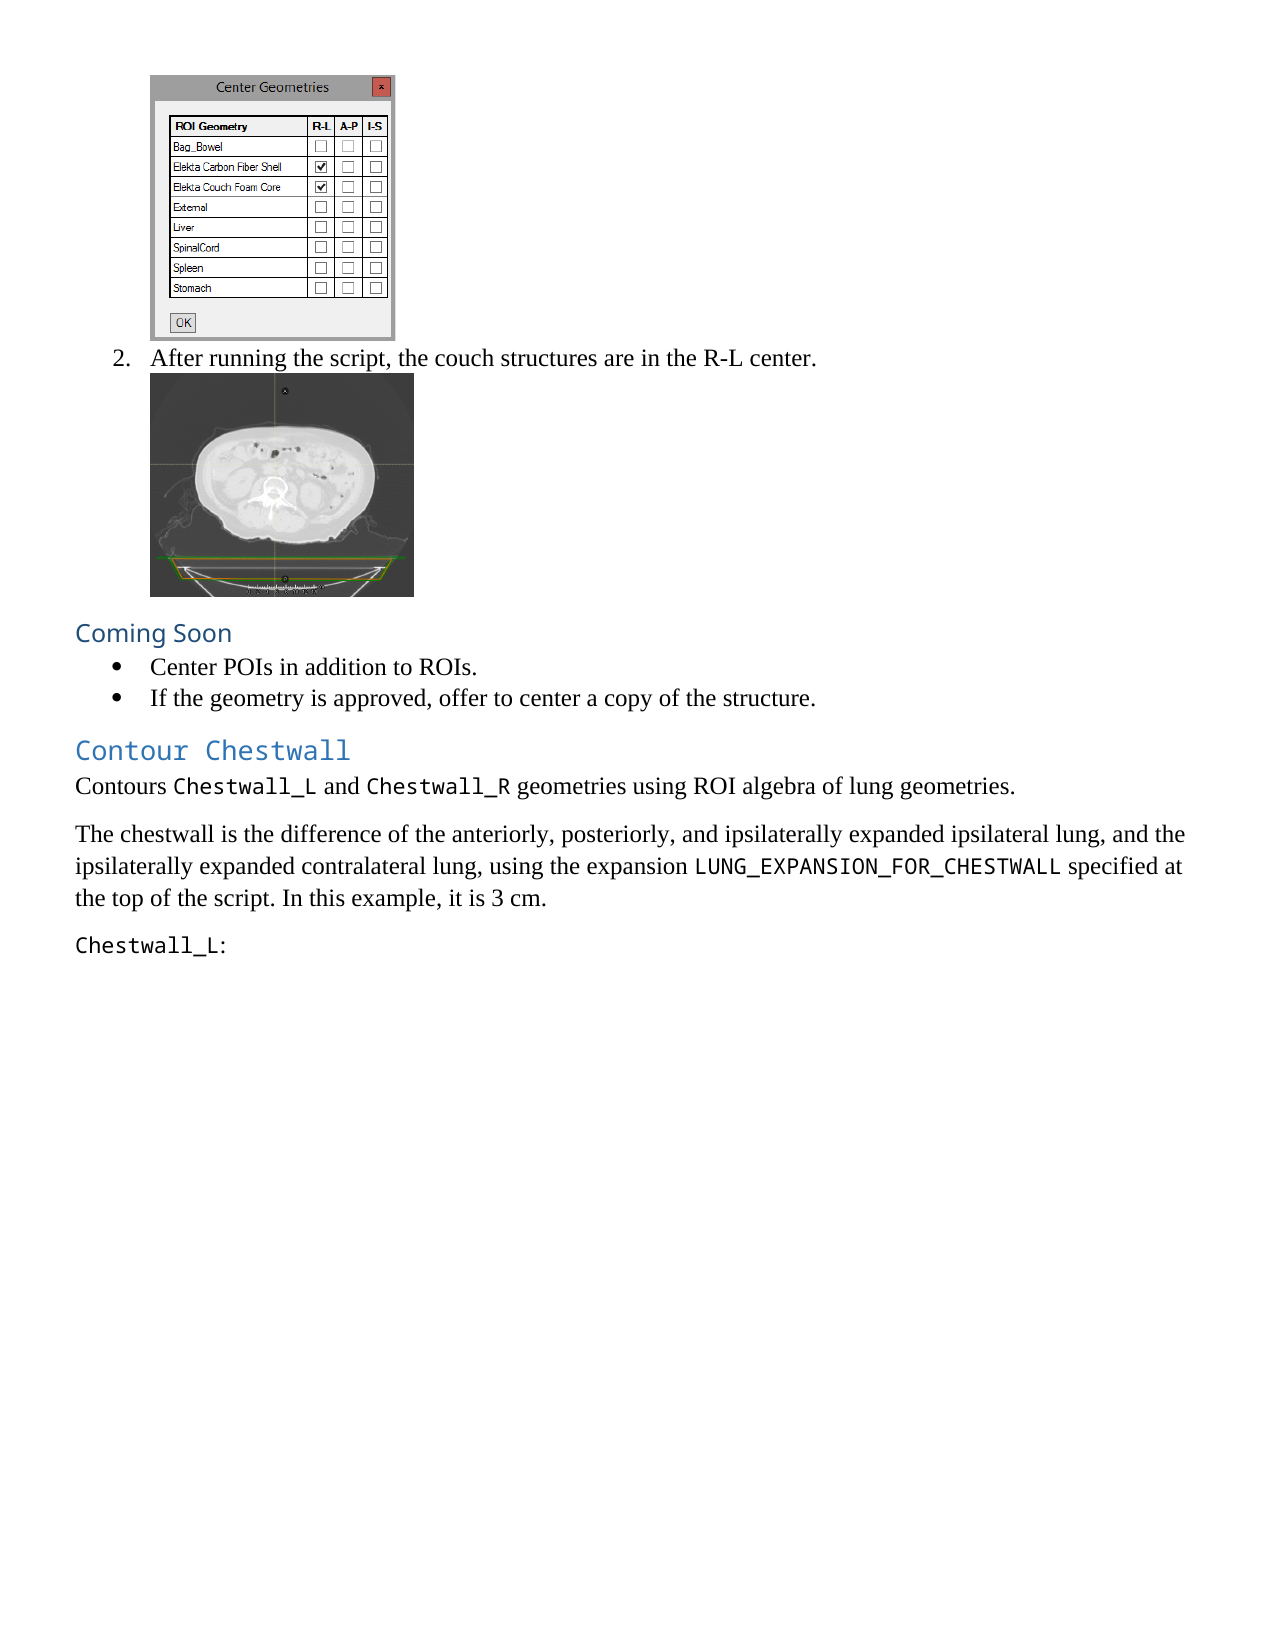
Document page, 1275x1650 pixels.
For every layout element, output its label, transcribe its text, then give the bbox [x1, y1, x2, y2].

list Center POIs in addition to ROIs. [112, 652, 1200, 681]
list If the geometry is approved, offer to center a copy of the structure. [112, 683, 1200, 712]
subtitle Contour Chestwall [75, 731, 1200, 768]
text The chestwall is the difference of the anteriorly, posteriorly, and ipsilaterally expanded ipsilateral lung, and the ipsilaterally expanded contralateral lung, using the expansion LUNG_EXPANSION_FOR_CHESTWALL specified at the top of the script. In this example, it is 3 cm. [75, 819, 1200, 911]
text Chestwall_L: [75, 930, 1200, 960]
subtitle Coming Soon [75, 616, 1200, 649]
list After running the script, the couch structures are in the R-L center. [112, 343, 1200, 372]
text Contours Chestwall_L and Chestwall_R geometries using ROI algebra of lung geometries. [75, 771, 1200, 801]
picture [150, 75, 396, 341]
picture [150, 373, 414, 597]
